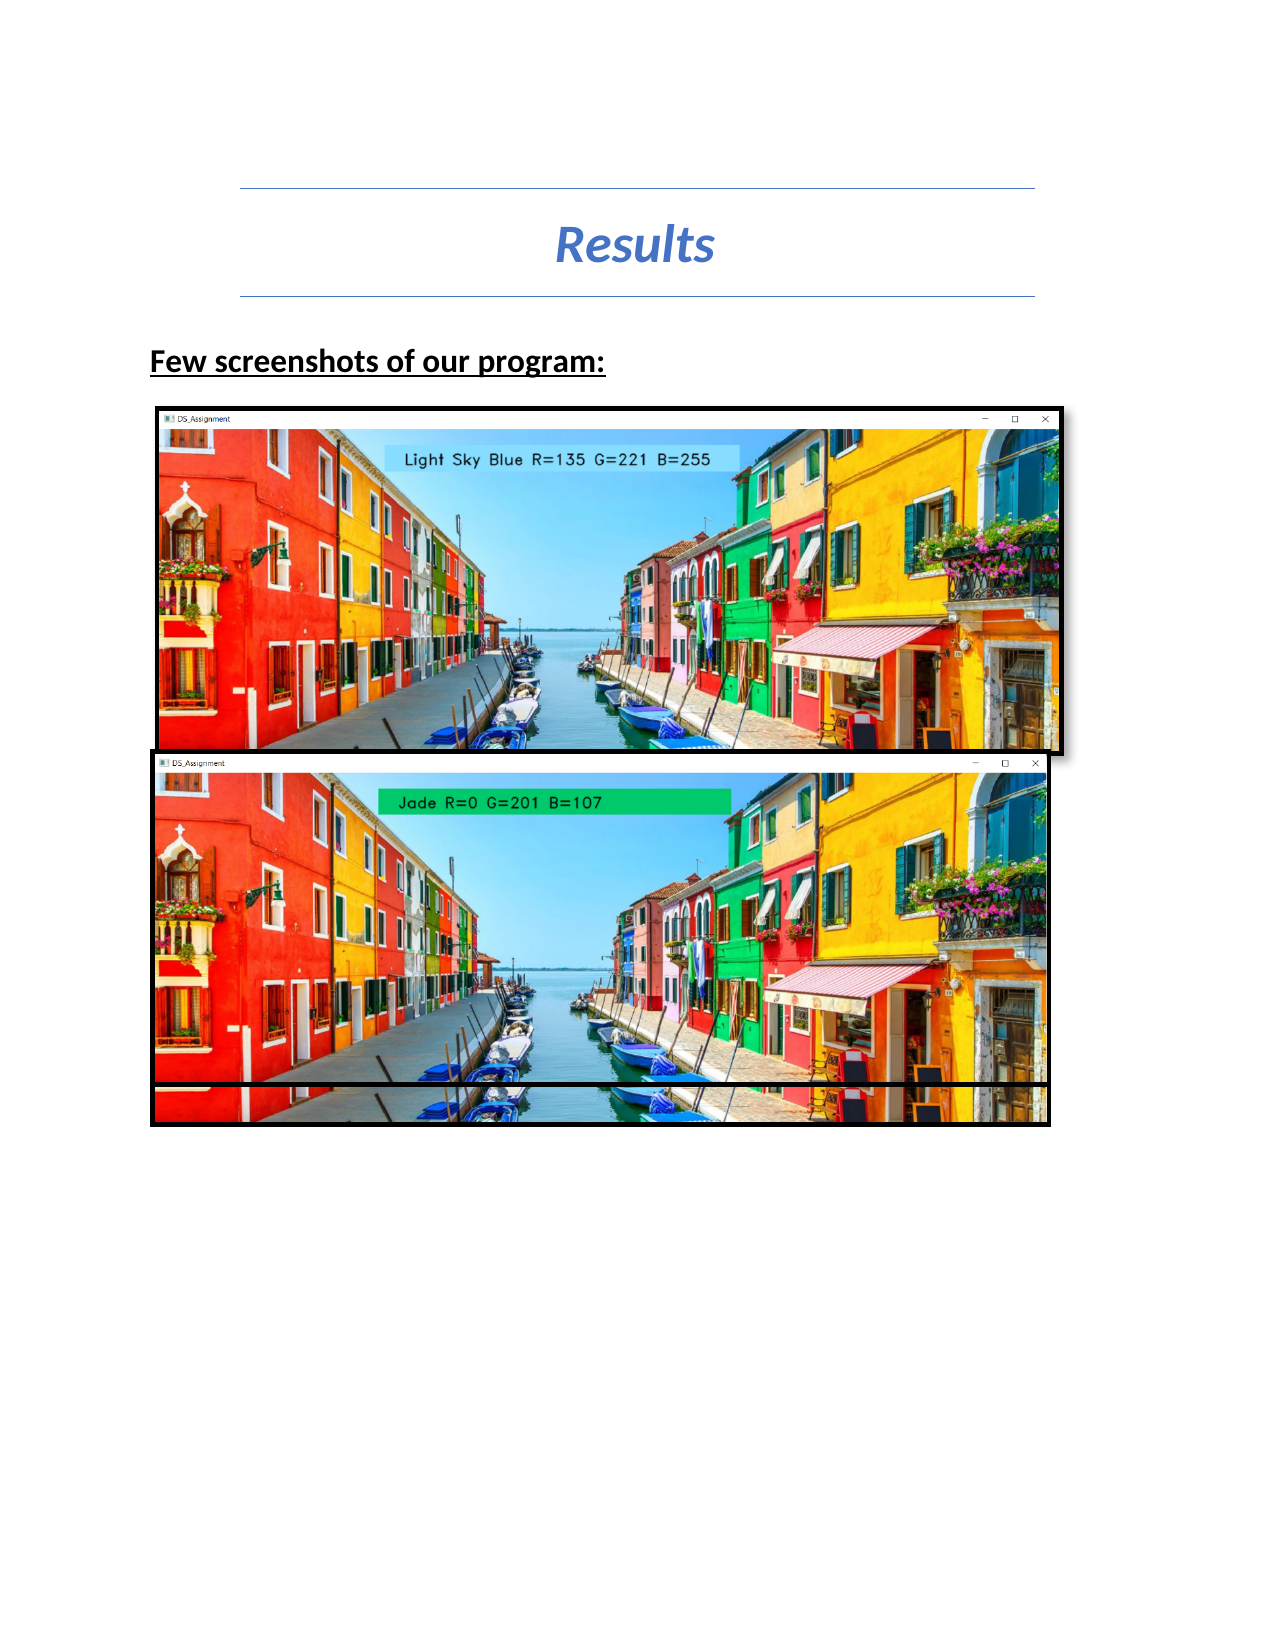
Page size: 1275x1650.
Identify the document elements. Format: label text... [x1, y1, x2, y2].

picture [155, 754, 1047, 1082]
text Results [240, 189, 1035, 296]
picture [159, 411, 1059, 751]
picture [155, 1087, 1047, 1122]
text Few screenshots of our program: [150, 340, 1125, 381]
